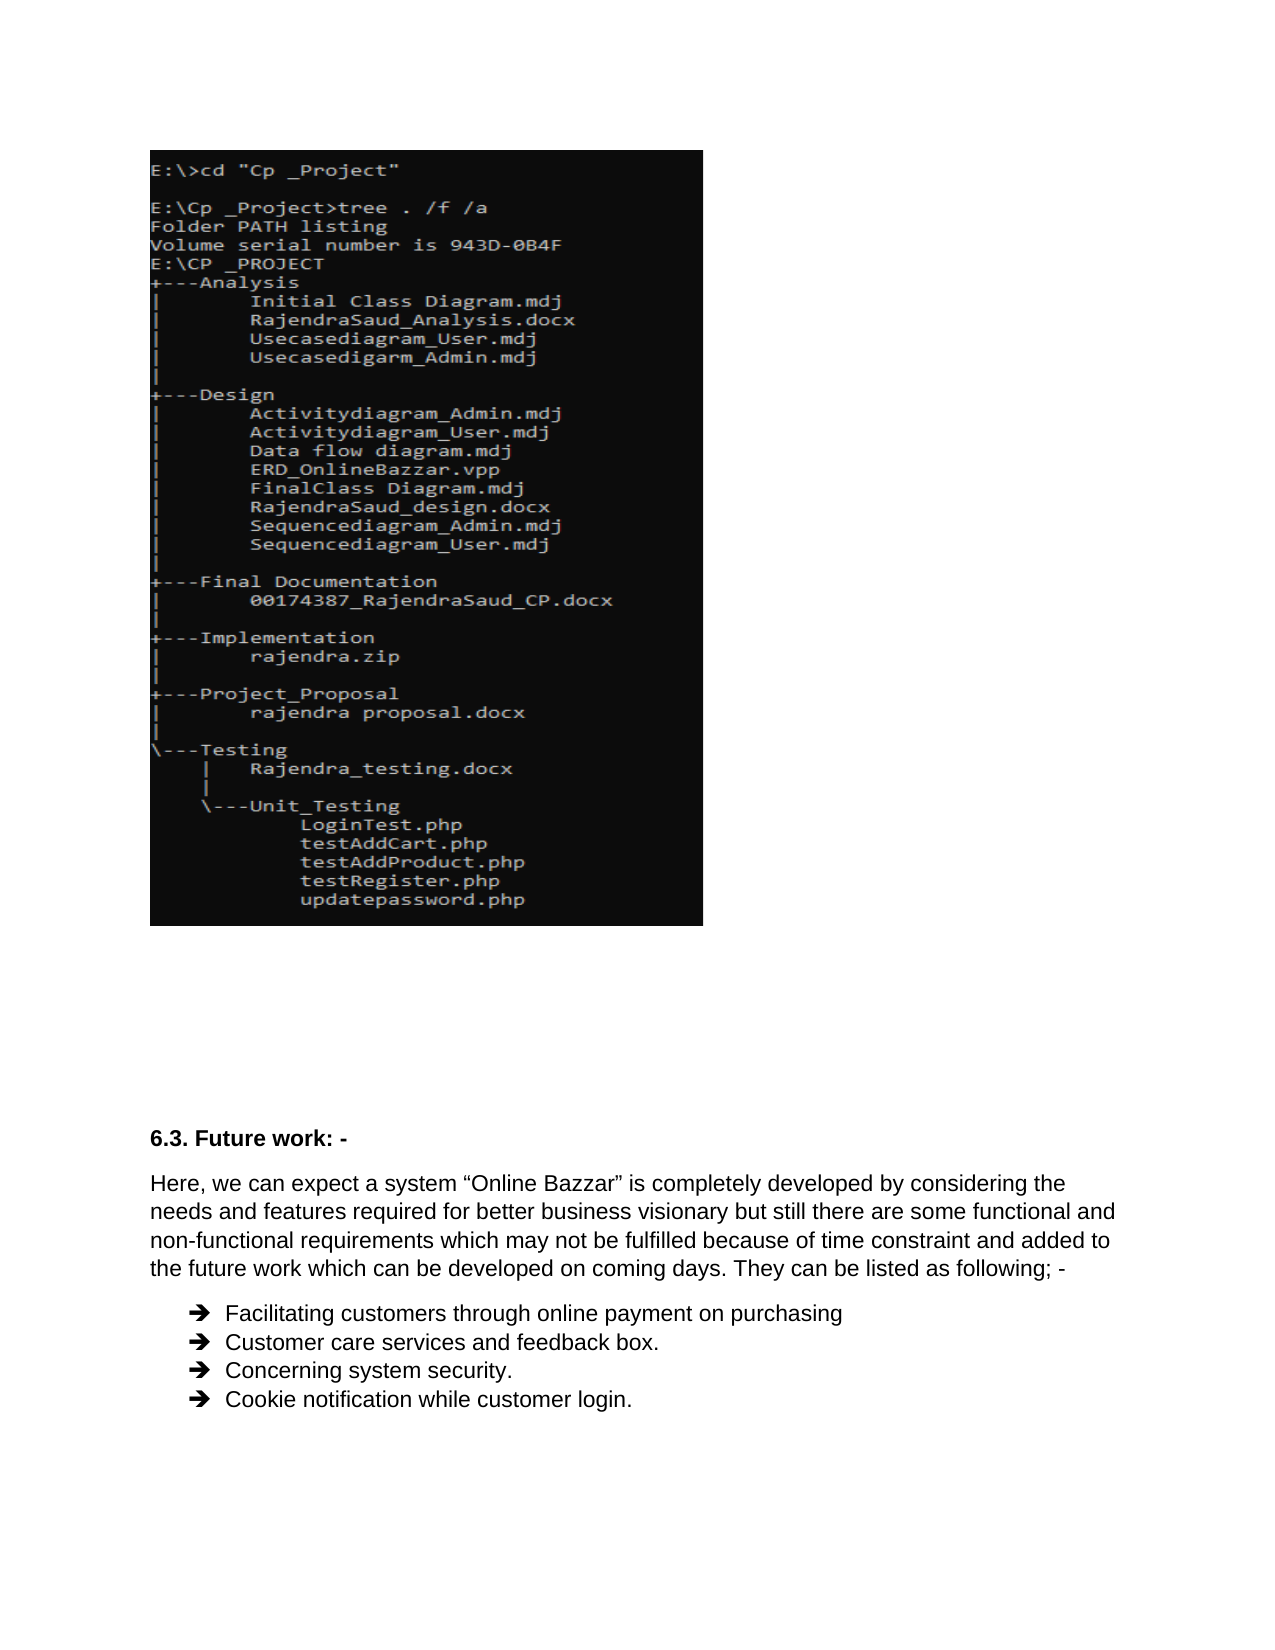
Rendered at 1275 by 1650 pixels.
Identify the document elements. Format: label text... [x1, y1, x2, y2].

list Concerning system security. [187, 1357, 1125, 1383]
list Cookie notification while customer login. [187, 1386, 1125, 1412]
text Here, we can expect a system “Online Bazzar” is completely developed by considering the needs and features required for better business visionary but still there are some functional and non-functional requirements which may not be fulfilled because of time constraint and added to the future work which can be developed on coming days. They can be listed as following; - [150, 1170, 1125, 1281]
list Customer care services and feedback box. [187, 1329, 1125, 1355]
text 6.3. Future work: - [150, 1125, 1125, 1151]
list Facilitating customers through online payment on purchasing [187, 1300, 1125, 1327]
picture [150, 150, 704, 926]
